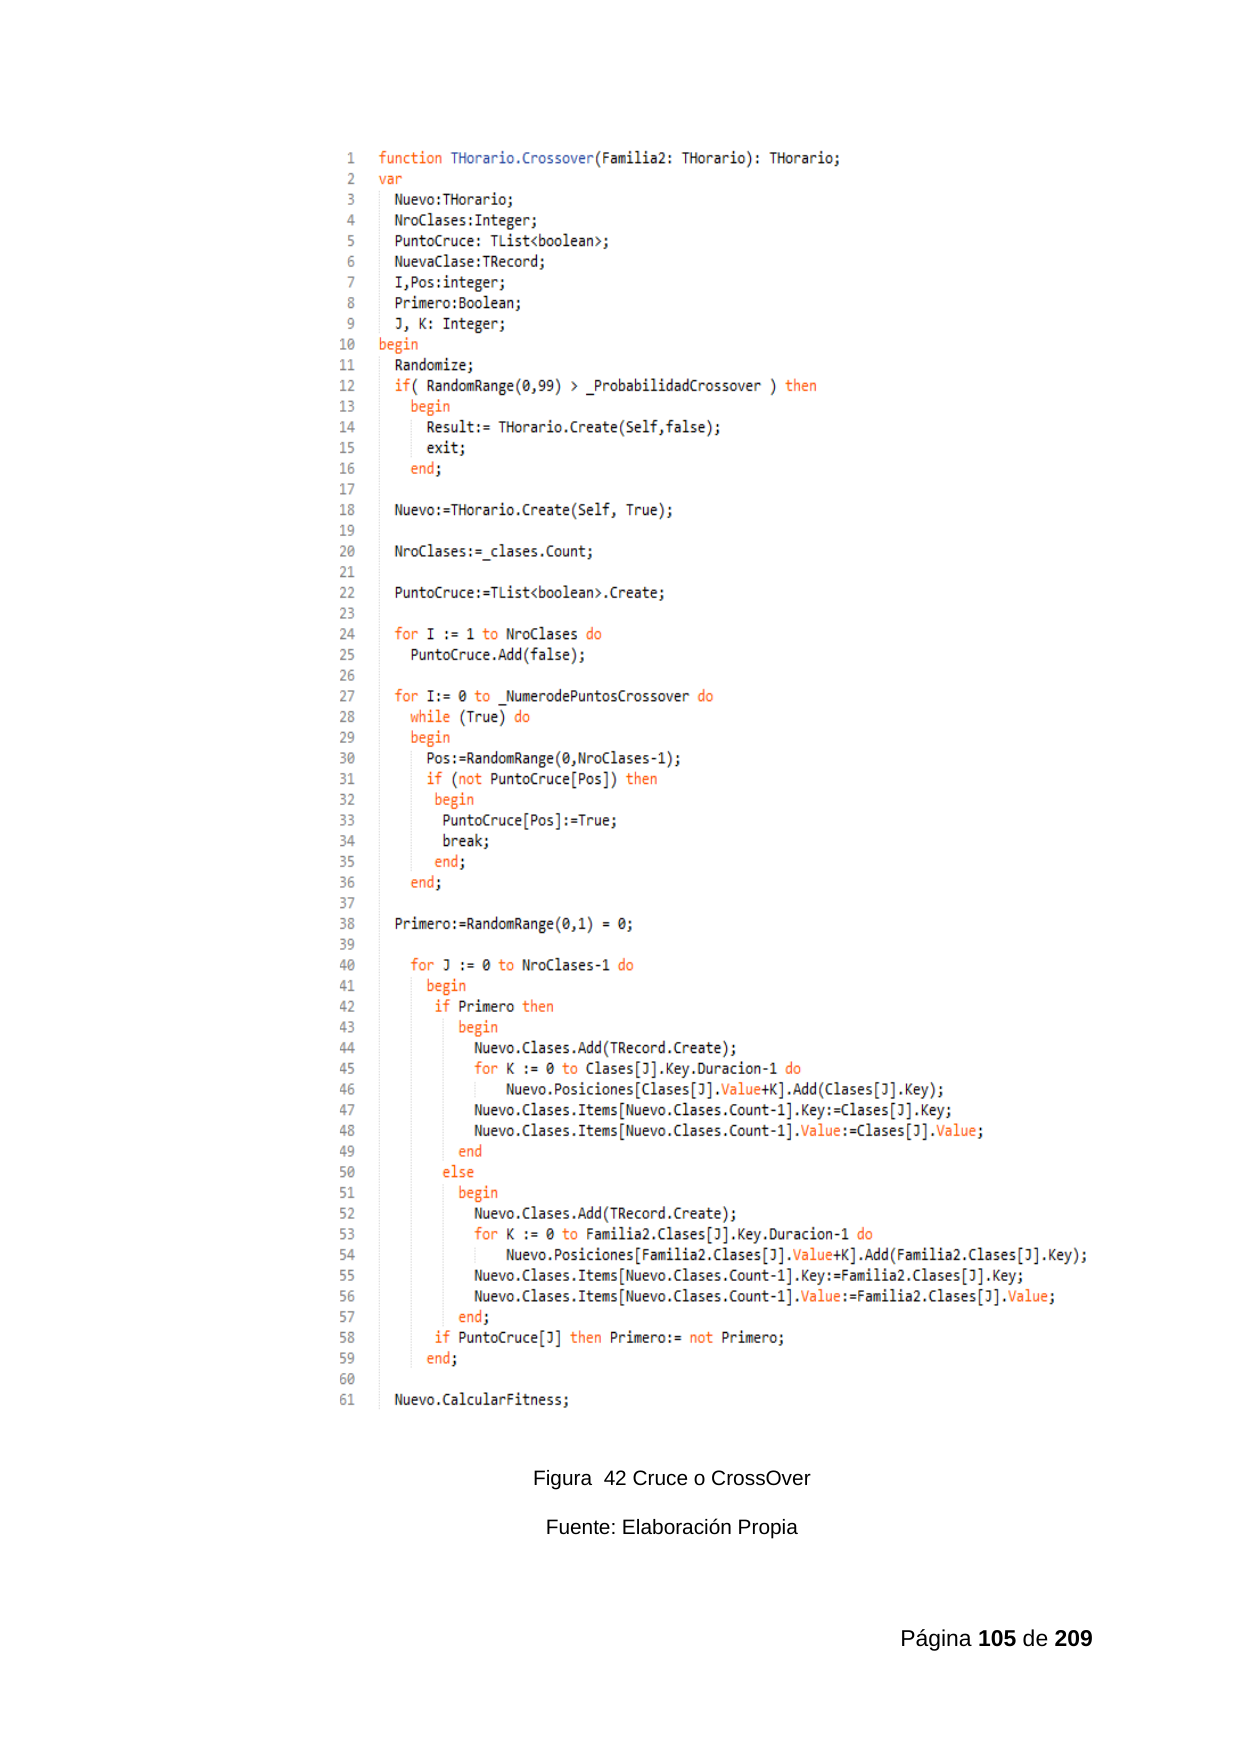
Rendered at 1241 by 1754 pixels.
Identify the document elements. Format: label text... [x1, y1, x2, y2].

text Fuente: Elaboración Propia [177, 1514, 1092, 1538]
picture [339, 147, 1095, 1412]
text Figura 48 Cruce o CrossOver [177, 1466, 1092, 1489]
